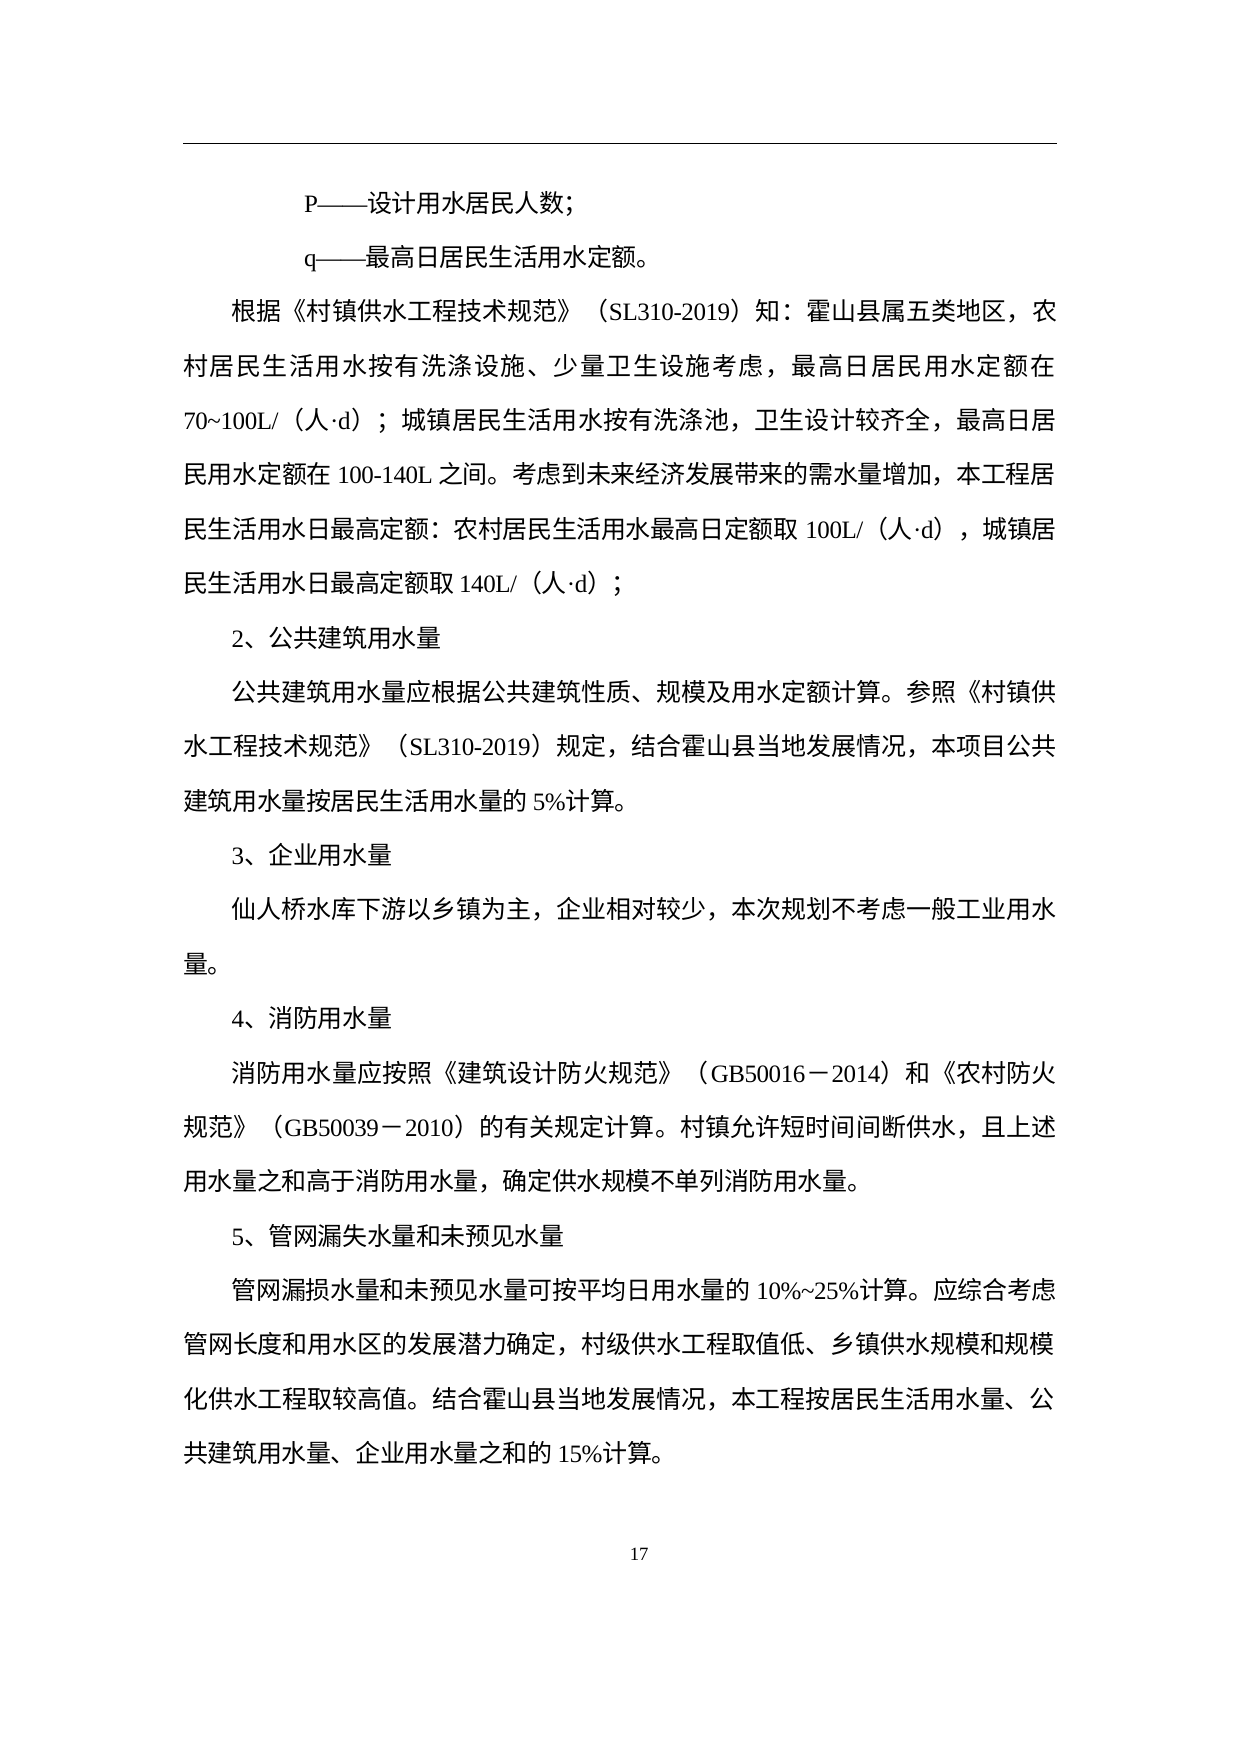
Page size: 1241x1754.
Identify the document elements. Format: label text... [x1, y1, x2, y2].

text 仙人桥水库下游以乡镇为主，企业相对较少，本次规划不考虑一般工业用水量。 [183, 890, 1057, 981]
text 消防用水量应按照《建筑设计防火规范》（GB50016－2014）和《农村防火规范》（GB50039－2010）的有关规定计算。村镇允许短时间间断供水，且上述用水量之和高于消防用水量，确定供水规模不单列消防用水量。 [183, 1053, 1057, 1198]
text 2、公共建筑用水量 [183, 618, 1057, 654]
text 根据《村镇供水工程技术规范》（SL310-2019）知：霍山县属五类地区，农村居民生活用水按有洗涤设施、少量卫生设施考虑，最高日居民用水定额在70~100L/（人·d）；城镇居民生活用水按有洗涤池，卫生设计较齐全，最高日居民用水定额在100-140L之间。考虑到未来经济发展带来的需水量增加，本工程居民生活用水日最高定额：农村居民生活用水最高日定额取100L/（人·d），城镇居民生活用水日最高定额取140L/（人·d）； [183, 292, 1057, 600]
text P——设计用水居民人数； [183, 183, 1057, 219]
text 5、管网漏失水量和未预见水量 [183, 1216, 1057, 1252]
text 管网漏损水量和未预见水量可按平均日用水量的10%~25%计算。应综合考虑管网长度和用水区的发展潜力确定，村级供水工程取值低、乡镇供水规模和规模化供水工程取较高值。结合霍山县当地发展情况，本工程按居民生活用水量、公共建筑用水量、企业用水量之和的15%计算。 [183, 1271, 1057, 1470]
text 4、消防用水量 [183, 999, 1057, 1035]
text 公共建筑用水量应根据公共建筑性质、规模及用水定额计算。参照《村镇供水工程技术规范》（SL310-2019）规定，结合霍山县当地发展情况，本项目公共建筑用水量按居民生活用水量的5%计算。 [183, 672, 1057, 817]
text q——最高日居民生活用水定额。 [183, 237, 1057, 274]
text 3、企业用水量 [183, 836, 1057, 872]
